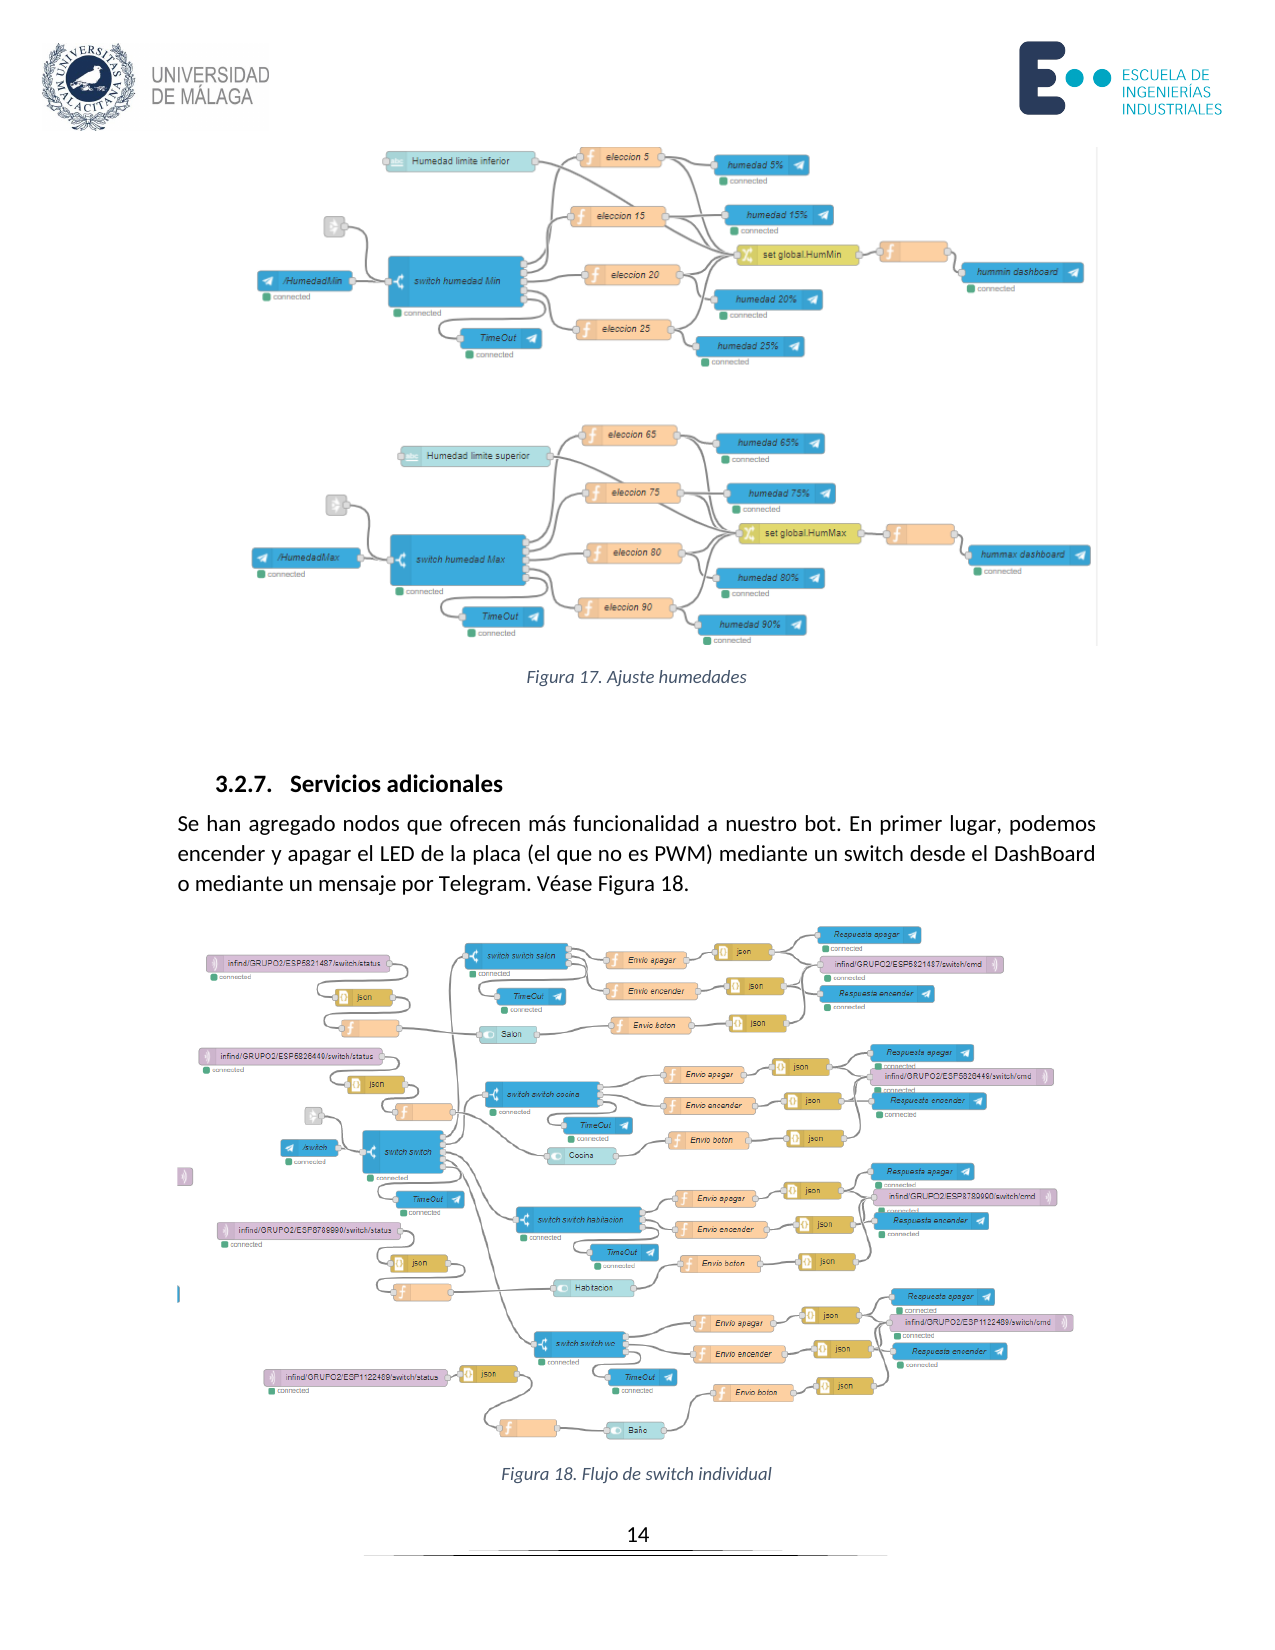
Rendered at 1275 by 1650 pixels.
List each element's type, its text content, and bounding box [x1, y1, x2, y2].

picture [999, 21, 1242, 135]
subtitle Servicios adicionales [215, 768, 1098, 798]
text Figura 17. Ajuste humedades [177, 665, 1098, 688]
picture [177, 147, 1098, 646]
picture [41, 43, 269, 131]
text Figura 18. Flujo de switch individual [177, 1463, 1098, 1486]
picture [177, 916, 1098, 1444]
text Se han agregado nodos que ofrecen más funcionalidad a nuestro bot. En primer lugar, podemos encender y apagar el LED de la placa (el que no es PWM) mediante un switch desde el DashBoard o mediante un mensaje por Telegram. Véase Figura 18. [177, 809, 1098, 898]
